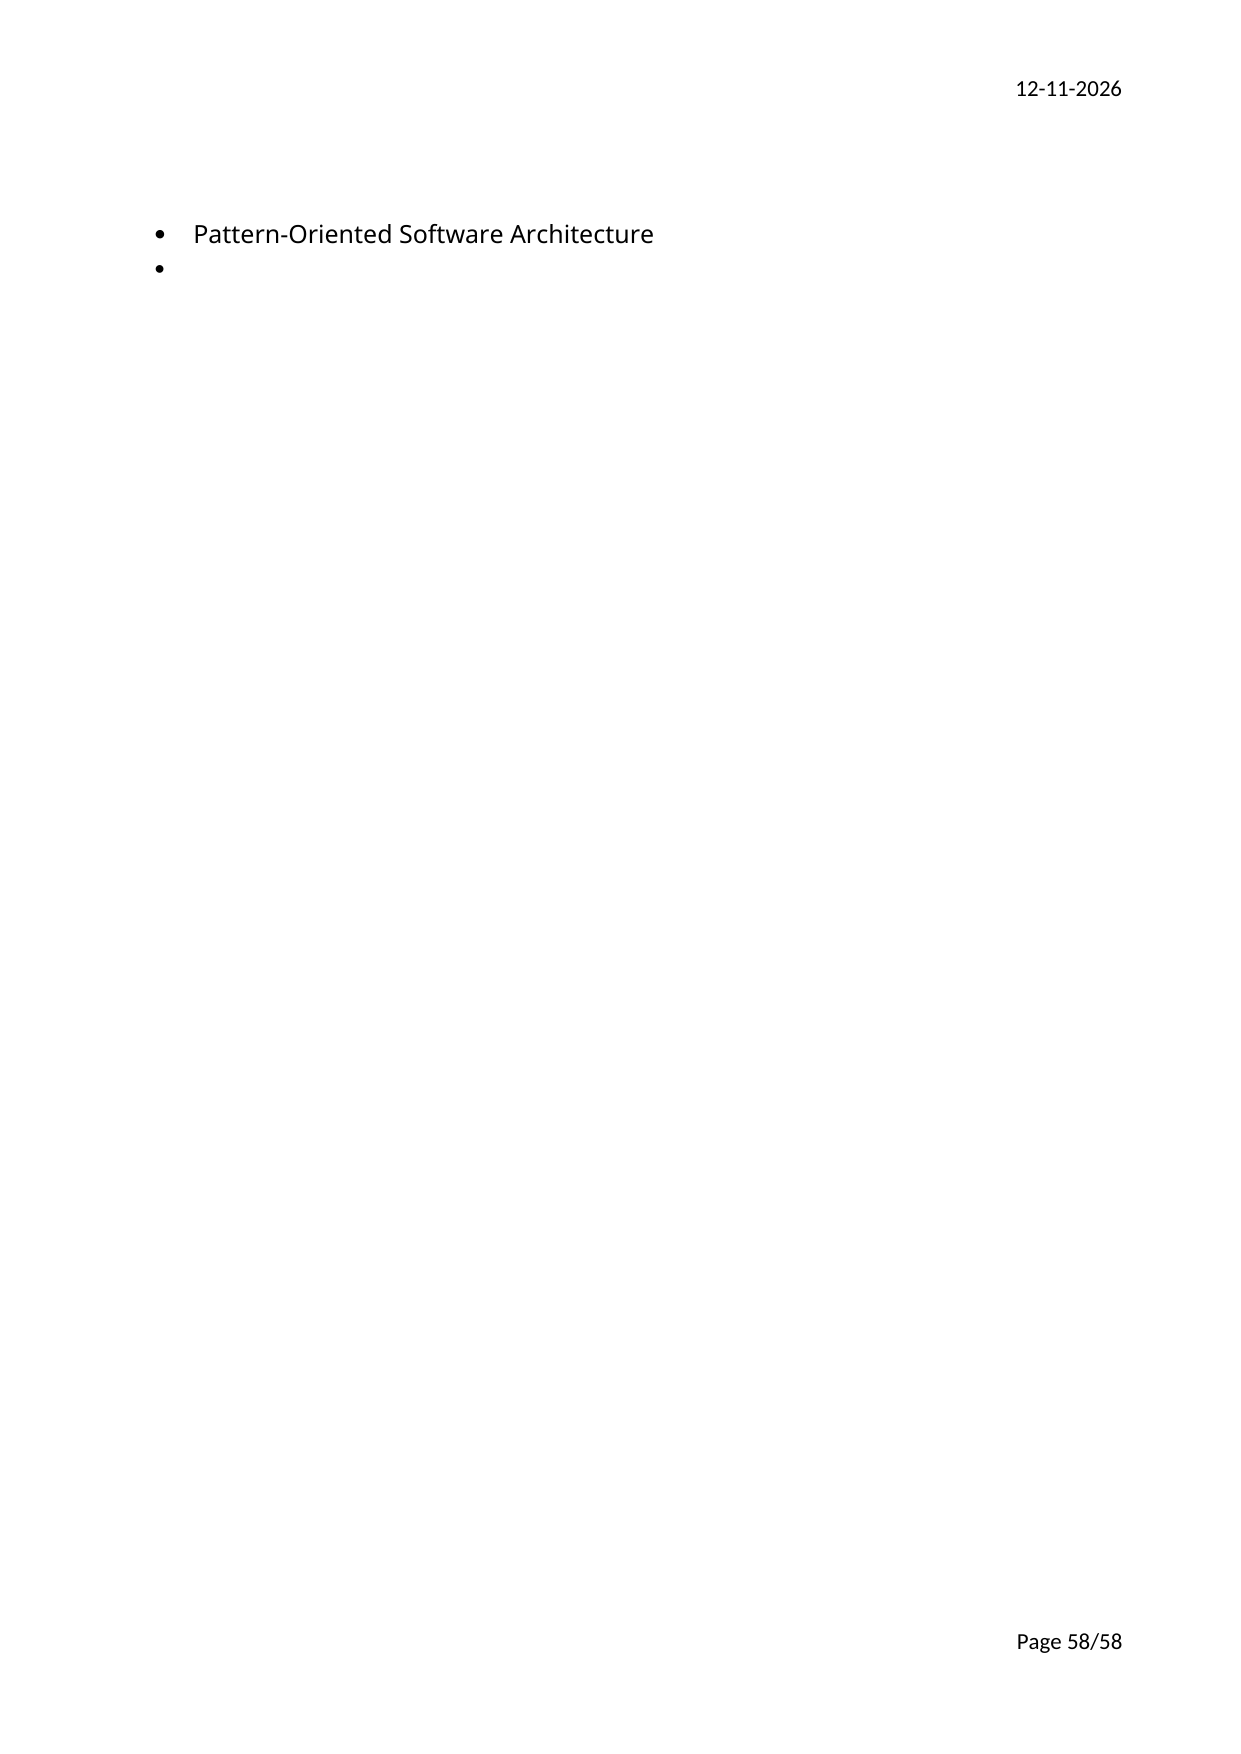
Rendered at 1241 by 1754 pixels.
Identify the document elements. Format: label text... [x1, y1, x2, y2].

list Pattern-Oriented Software Architecture [156, 216, 1122, 250]
